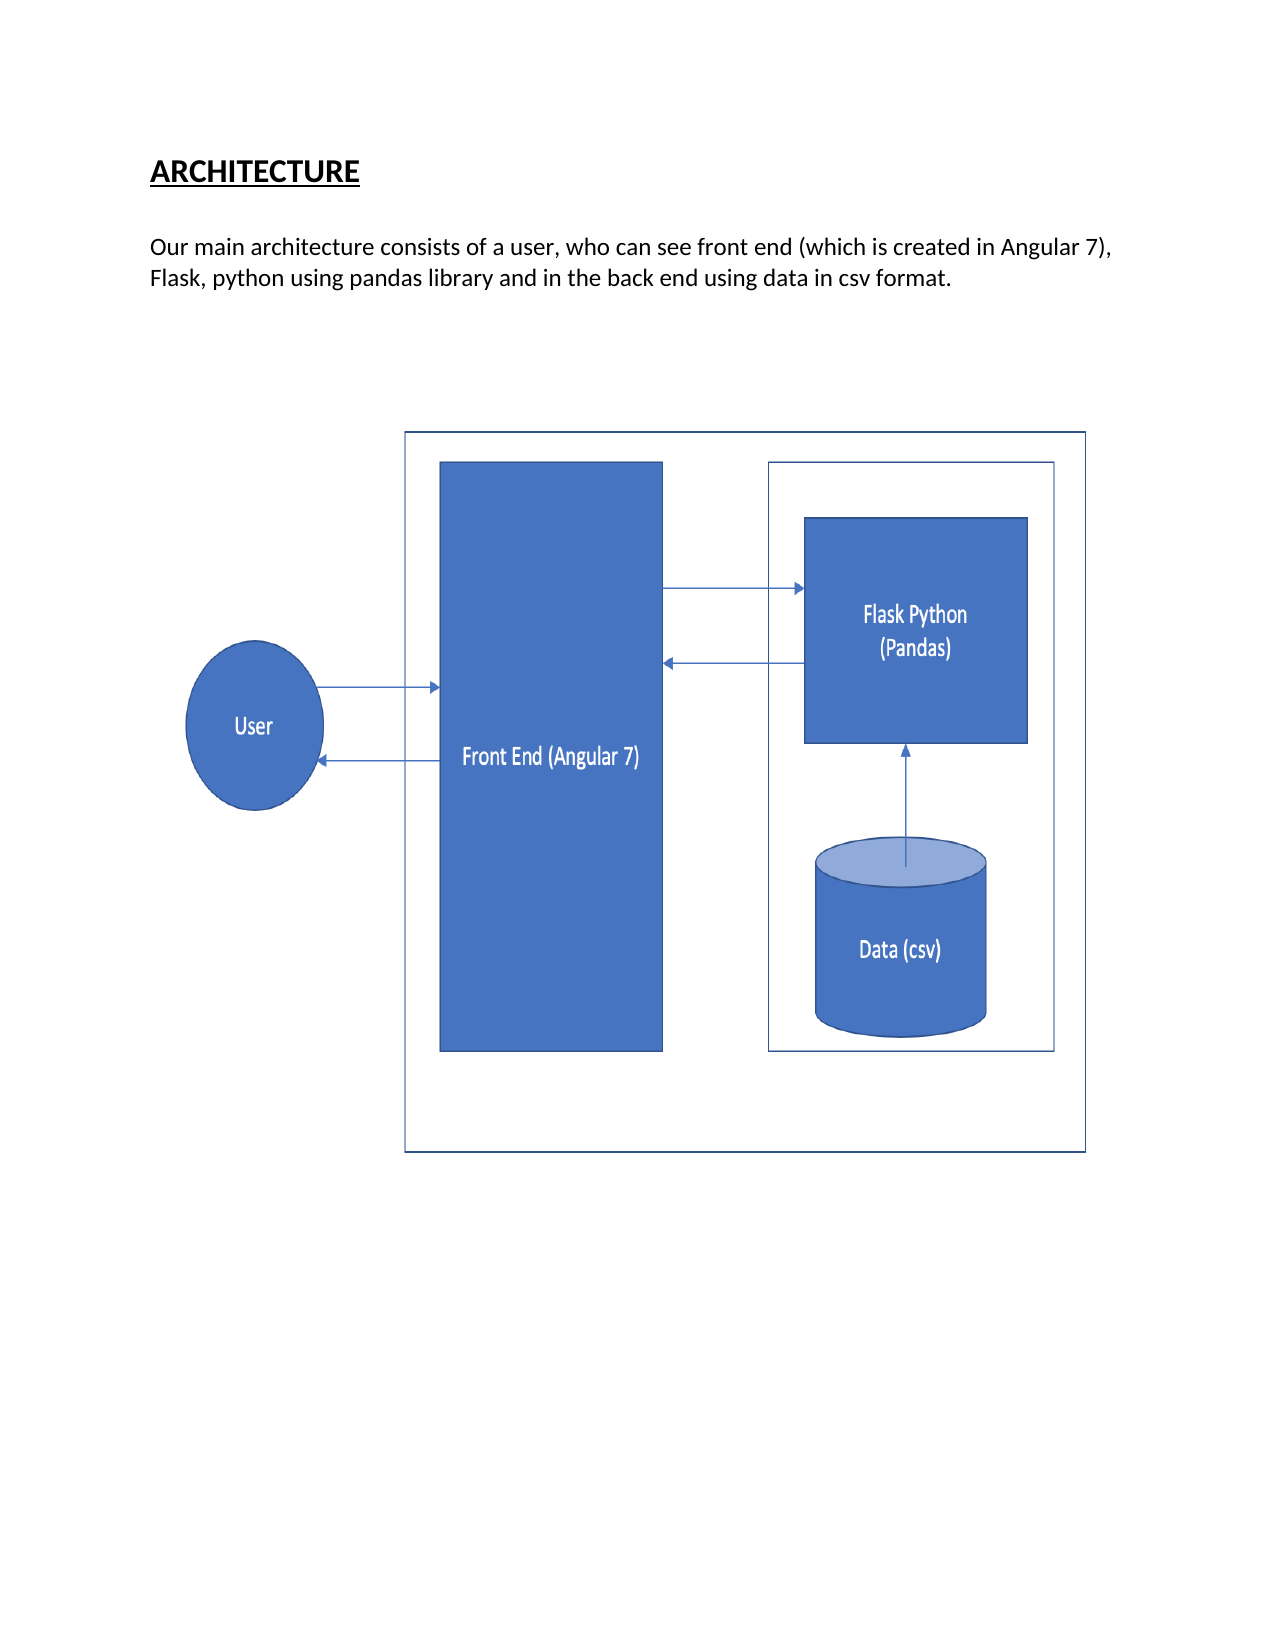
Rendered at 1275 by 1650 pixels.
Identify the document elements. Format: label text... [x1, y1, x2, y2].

text ARCHITECTURE [150, 150, 1125, 191]
text Flask, python using pandas library and in the back end using data in csv format. [150, 262, 1125, 292]
picture [150, 394, 1125, 1181]
text Our main architecture consists of a user, who can see front end (which is created in Angular 7), [150, 231, 1125, 262]
